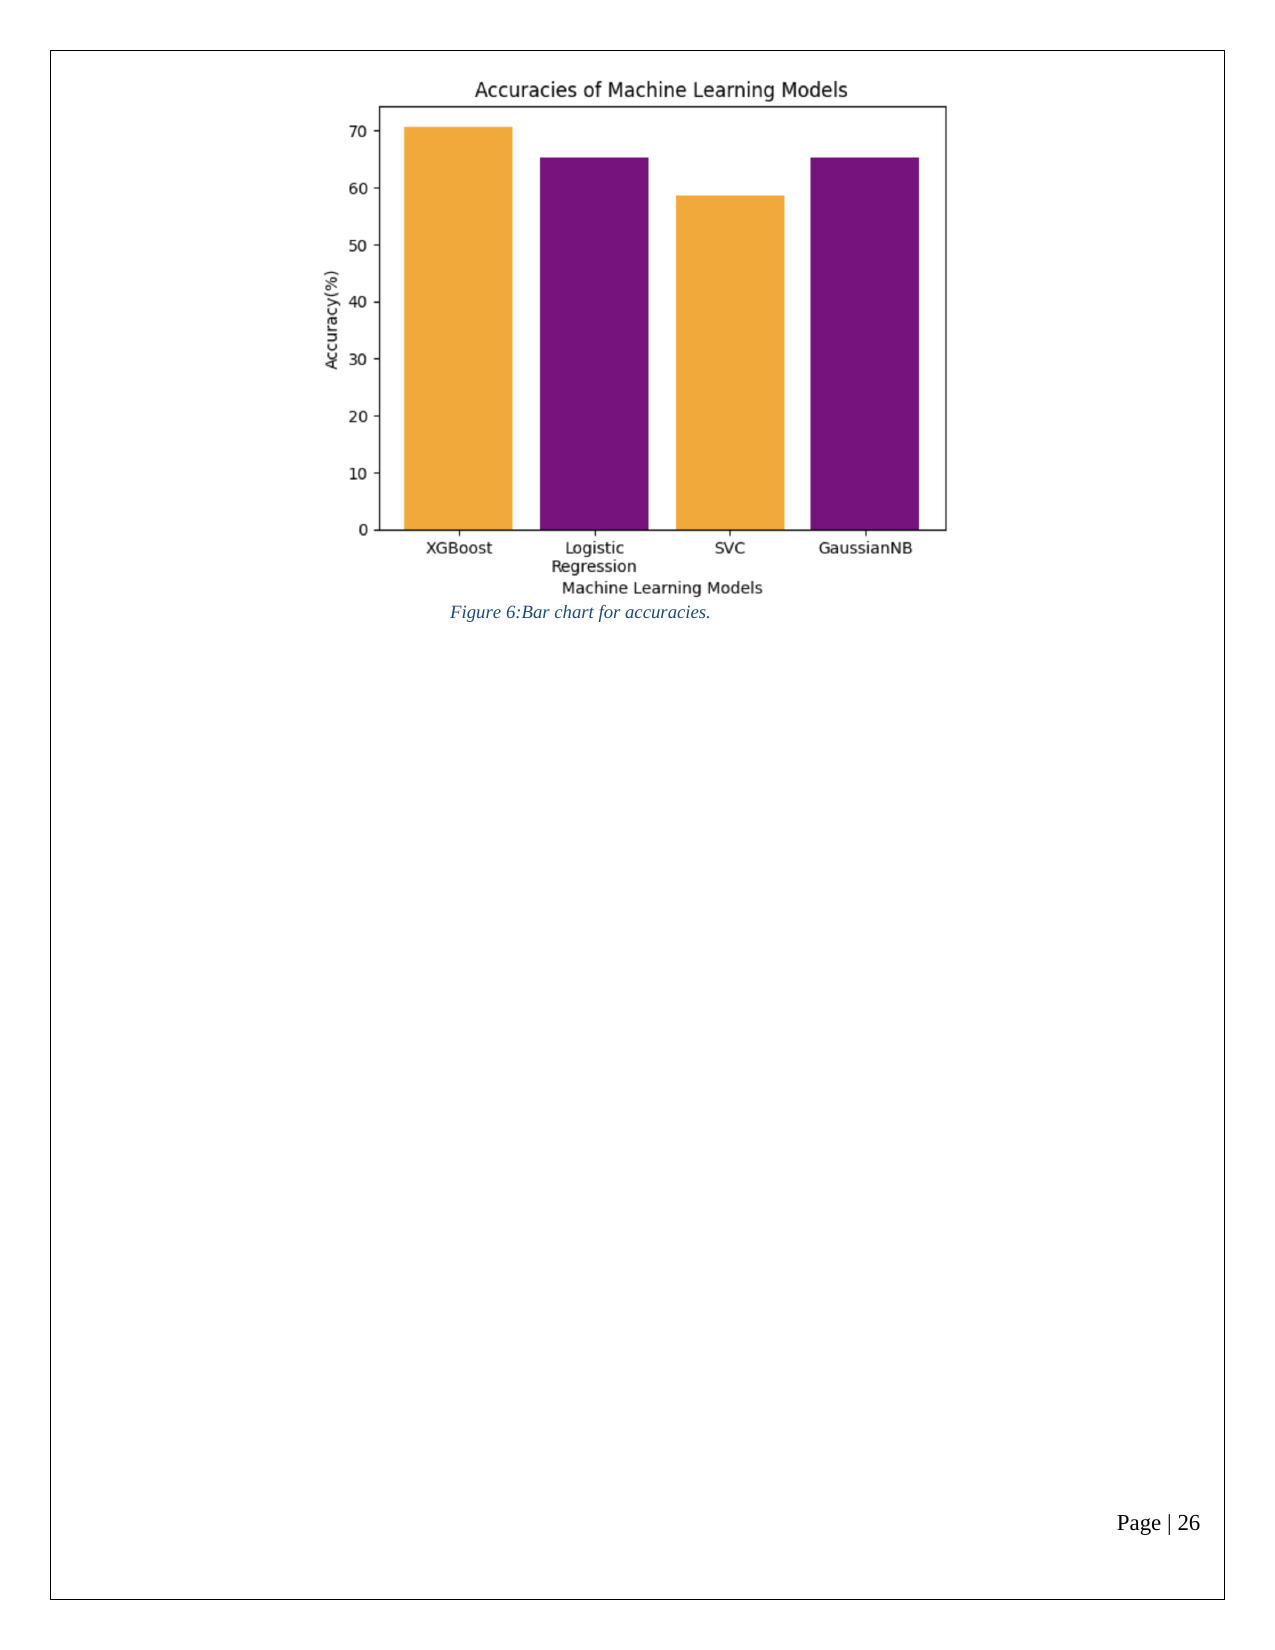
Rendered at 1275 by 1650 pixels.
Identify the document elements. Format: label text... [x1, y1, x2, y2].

picture [320, 75, 949, 598]
text Figure 6:Bar chart for accuracies. [375, 601, 1200, 623]
